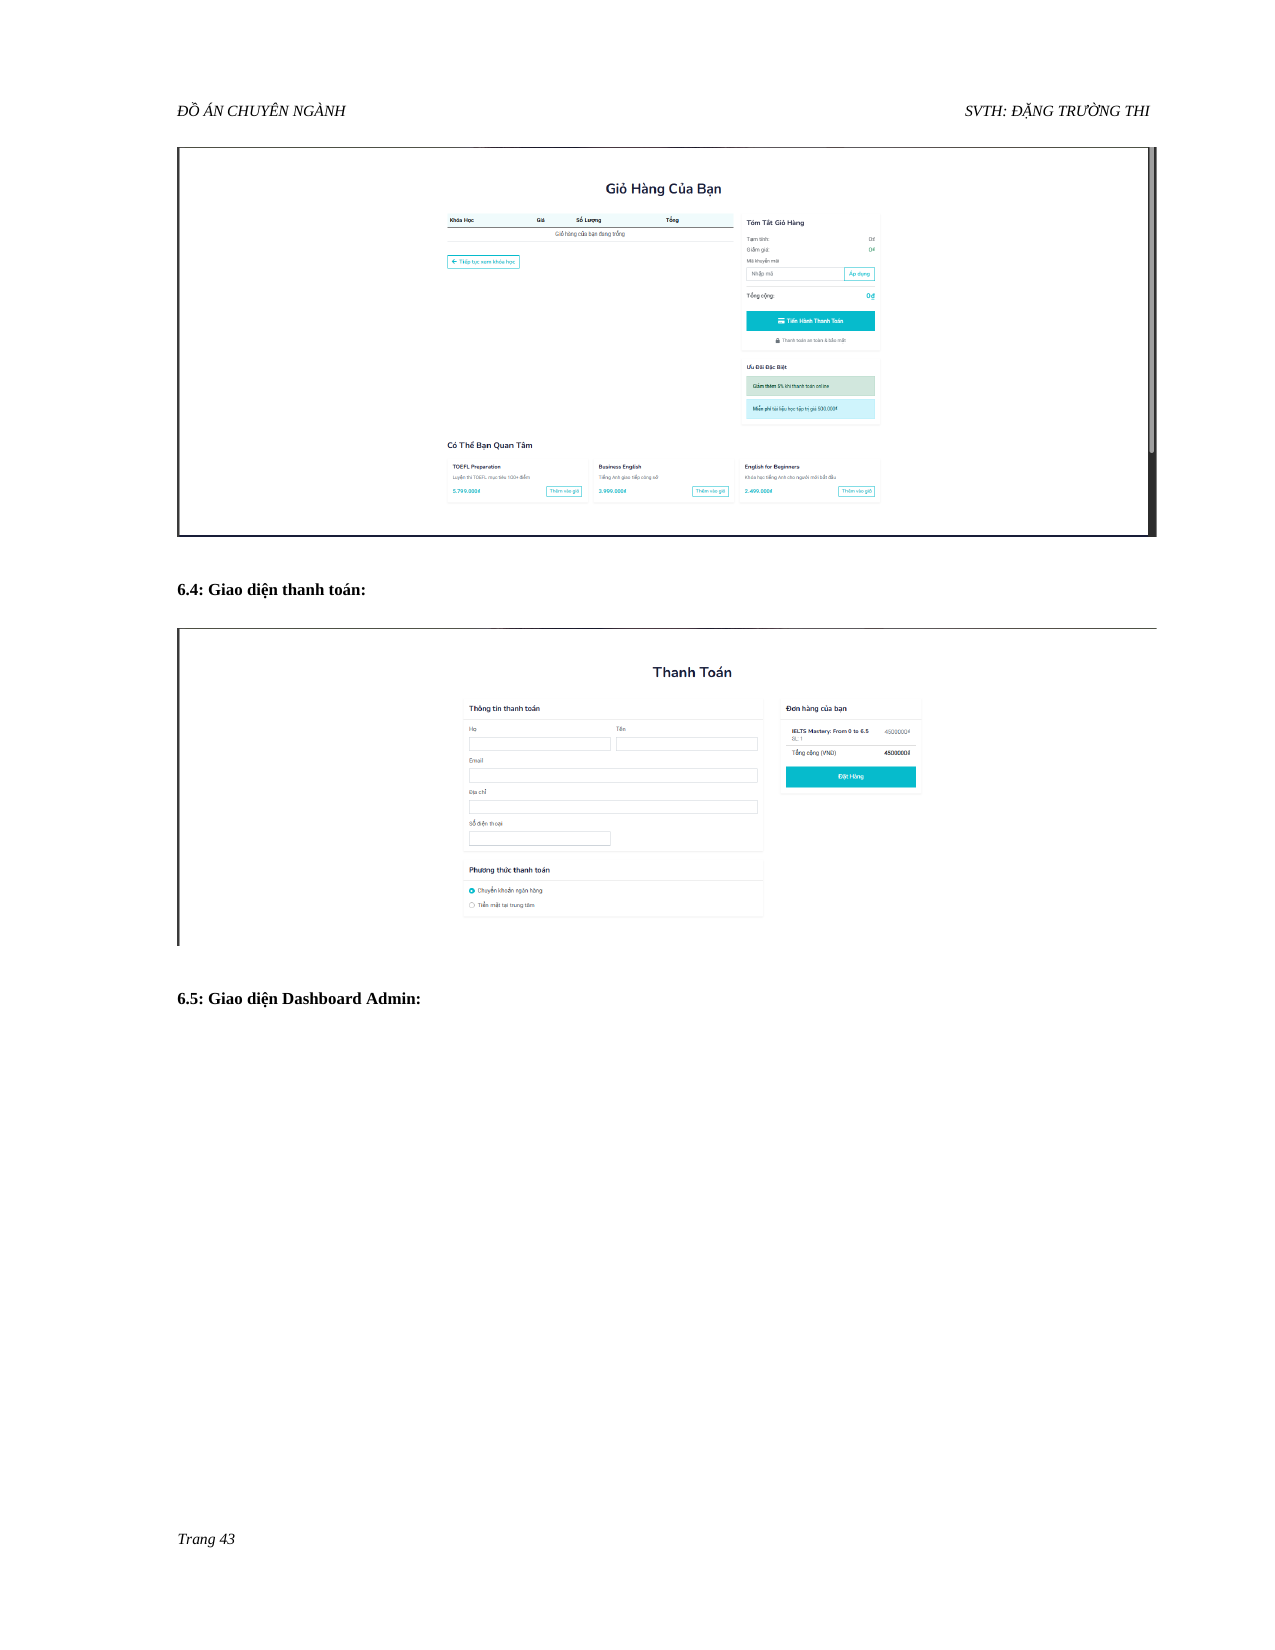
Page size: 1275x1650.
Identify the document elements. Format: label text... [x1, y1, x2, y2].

picture [177, 628, 1157, 946]
text 6.5: Giao diện Dashboard Admin: [177, 974, 1157, 1008]
text 6.4: Giao diện thanh toán: [177, 565, 1157, 599]
picture [177, 147, 1157, 537]
